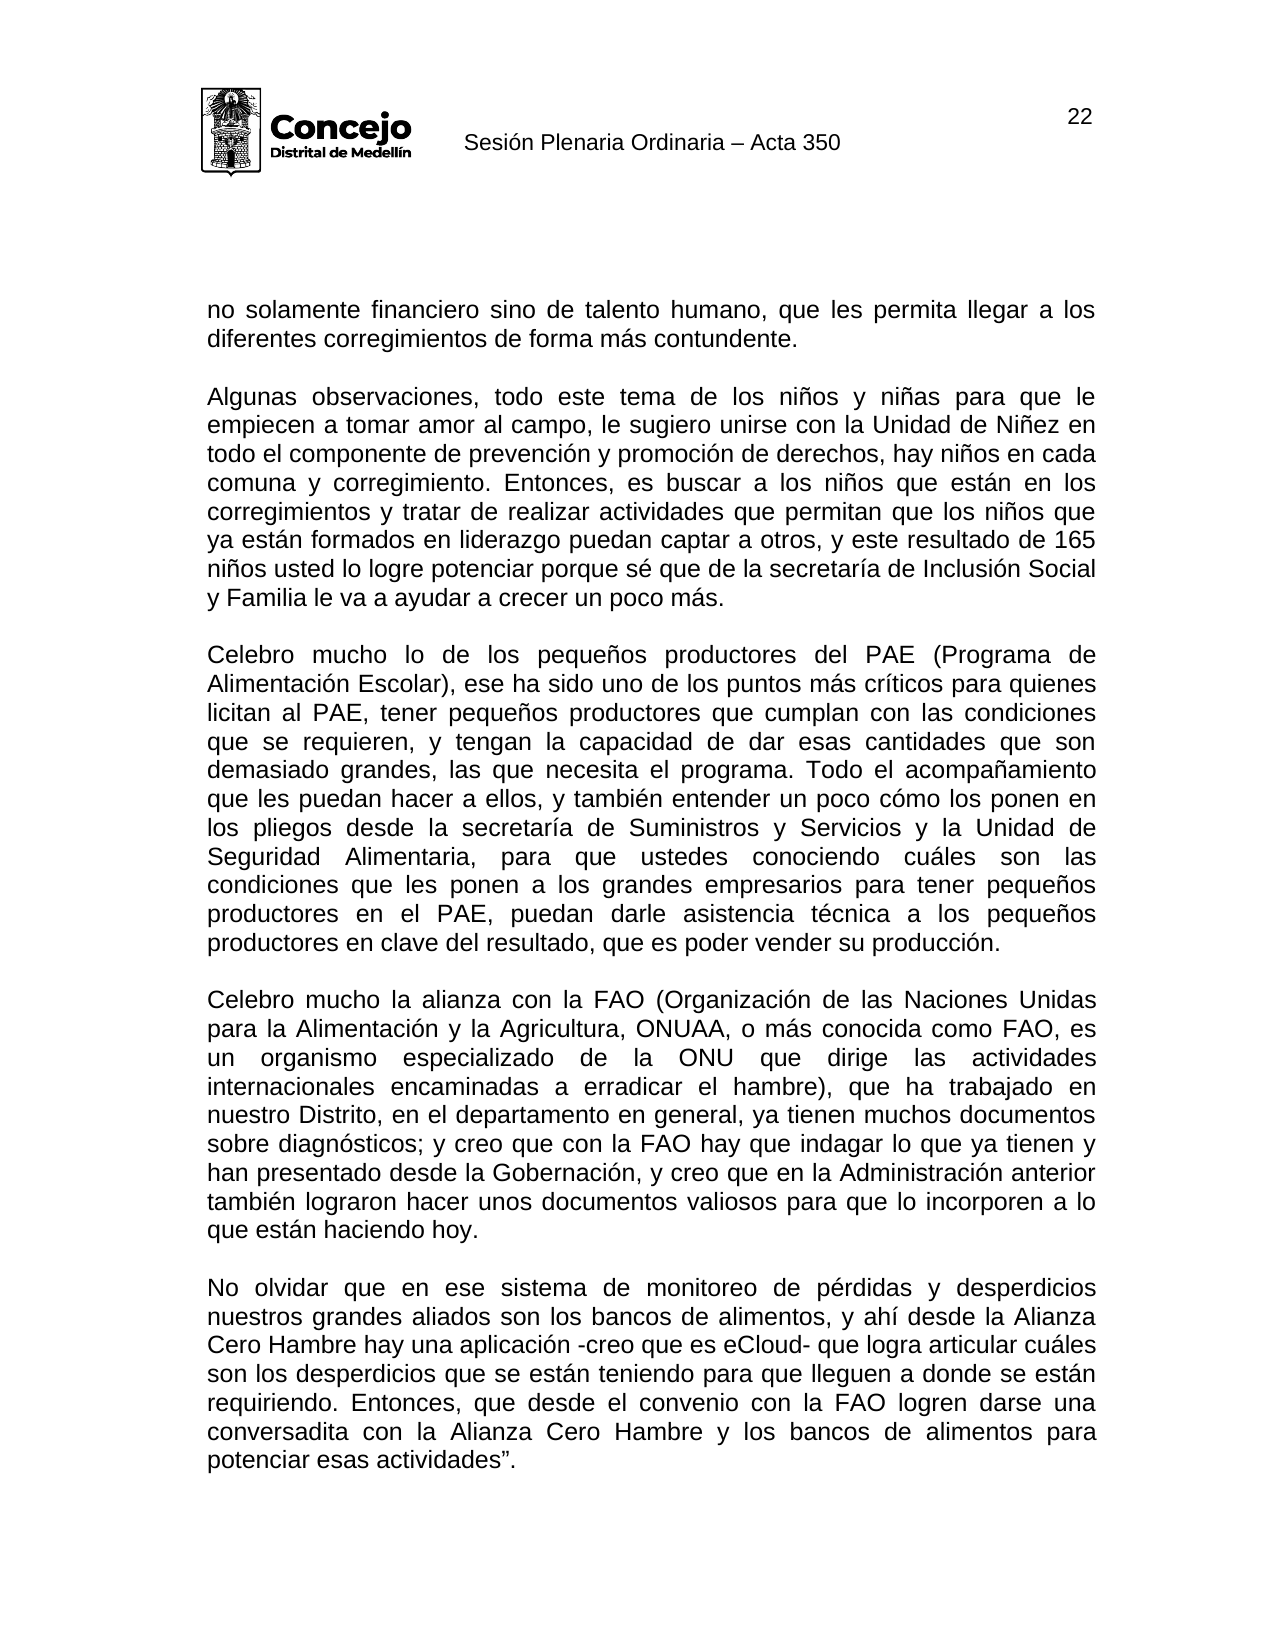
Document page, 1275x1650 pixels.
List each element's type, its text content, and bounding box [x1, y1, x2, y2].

text No olvidar que en ese sistema de monitoreo de pérdidas y desperdicios nuestros grandes aliados son los bancos de alimentos, y ahí desde la Alianza Cero Hambre hay una aplicación -creo que es eCloud- que logra articular cuáles son los desperdicios que se están teniendo para que lleguen a donde se están requiriendo. Entonces, que desde el convenio con la FAO logren darse una conversadita con la Alianza Cero Hambre y los bancos de alimentos para potenciar esas actividades”. [207, 1273, 1098, 1474]
text Celebro mucho lo de los pequeños productores del PAE (Programa de Alimentación Escolar), ese ha sido uno de los puntos más críticos para quienes licitan al PAE, tener pequeños productores que cumplan con las condiciones que se requieren, y tengan la capacidad de dar esas cantidades que son demasiado grandes, las que necesita el programa. Todo el acompañamiento que les puedan hacer a ellos, y también entender un poco cómo los ponen en los pliegos desde la secretaría de Suministros y Servicios y la Unidad de Seguridad Alimentaria, para que ustedes conociendo cuáles son las condiciones que les ponen a los grandes empresarios para tener pequeños productores en el PAE, puedan darle asistencia técnica a los pequeños productores en clave del resultado, que es poder vender su producción. [207, 640, 1098, 957]
text Algunas observaciones, todo este tema de los niños y niñas para que le empiecen a tomar amor al campo, le sugiero unirse con la Unidad de Niñez en todo el componente de prevención y promoción de derechos, hay niños en cada comuna y corregimiento. Entonces, es buscar a los niños que están en los corregimientos y tratar de realizar actividades que permitan que los niños que ya están formados en liderazgo puedan captar a otros, y este resultado de 165 niños usted lo logre potenciar porque sé que de la secretaría de Inclusión Social y Familia le va a ayudar a crecer un poco más. [207, 382, 1098, 612]
text Celebro mucho la alianza con la FAO (Organización de las Naciones Unidas para la Alimentación y la Agricultura, ONUAA, o más conocida como FAO, es un organismo especializado de la ONU que dirige las actividades internacionales encaminadas a erradicar el hambre), que ha trabajado en nuestro Distrito, en el departamento en general, ya tienen muchos documentos sobre diagnósticos; y creo que con la FAO hay que indagar lo que ya tienen y han presentado desde la Gobernación, y creo que en la Administración anterior también lograron hacer unos documentos valiosos para que lo incorporen a lo que están haciendo hoy. [207, 985, 1098, 1244]
picture [196, 84, 416, 181]
